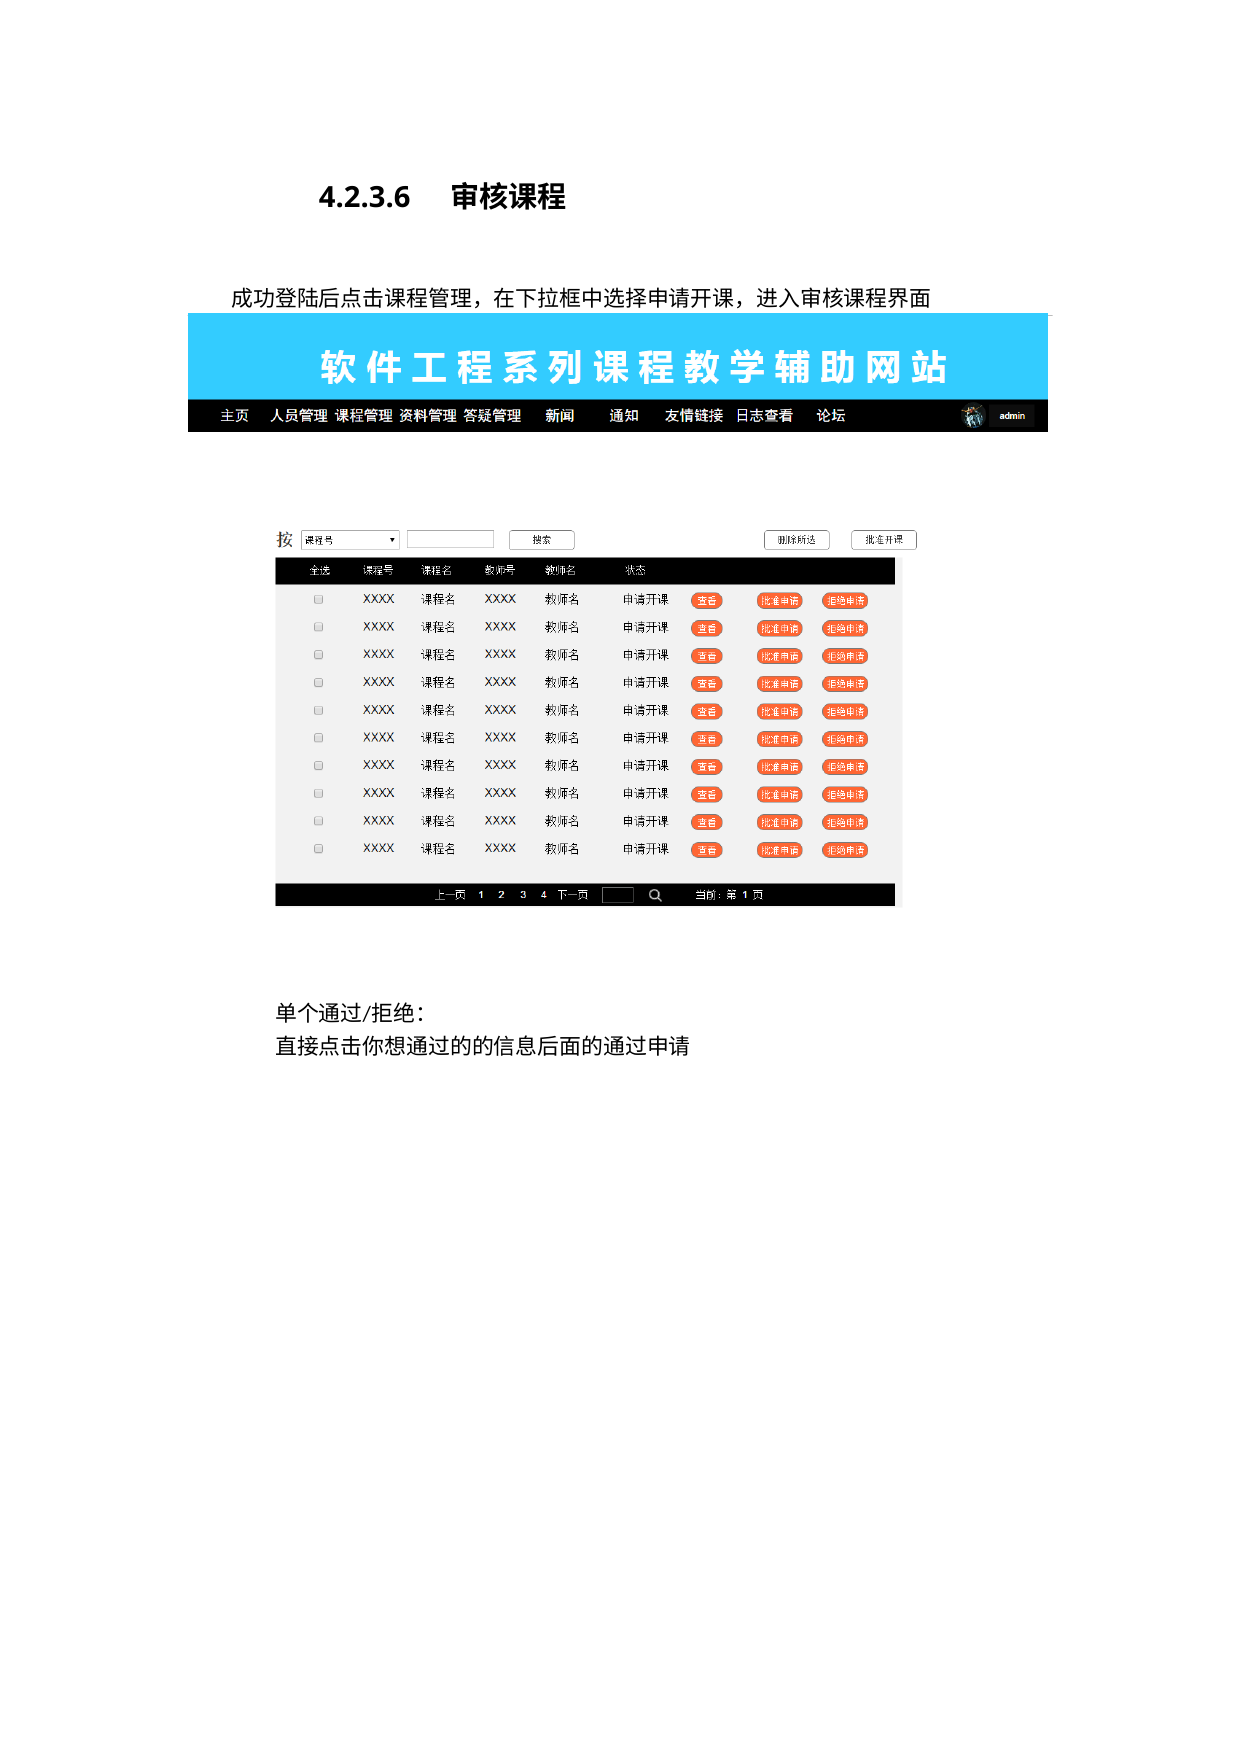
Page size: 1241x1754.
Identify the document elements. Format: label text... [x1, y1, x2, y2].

text 直接点击你想通过的的信息后面的通过申请 [231, 1028, 1053, 1061]
picture [187, 313, 1053, 978]
subtitle 审核课程 [319, 162, 1053, 227]
text 成功登陆后点击课程管理，在下拉框中选择申请开课，进入审核课程界面 [187, 281, 1053, 313]
text 单个通过/拒绝： [231, 996, 1053, 1028]
